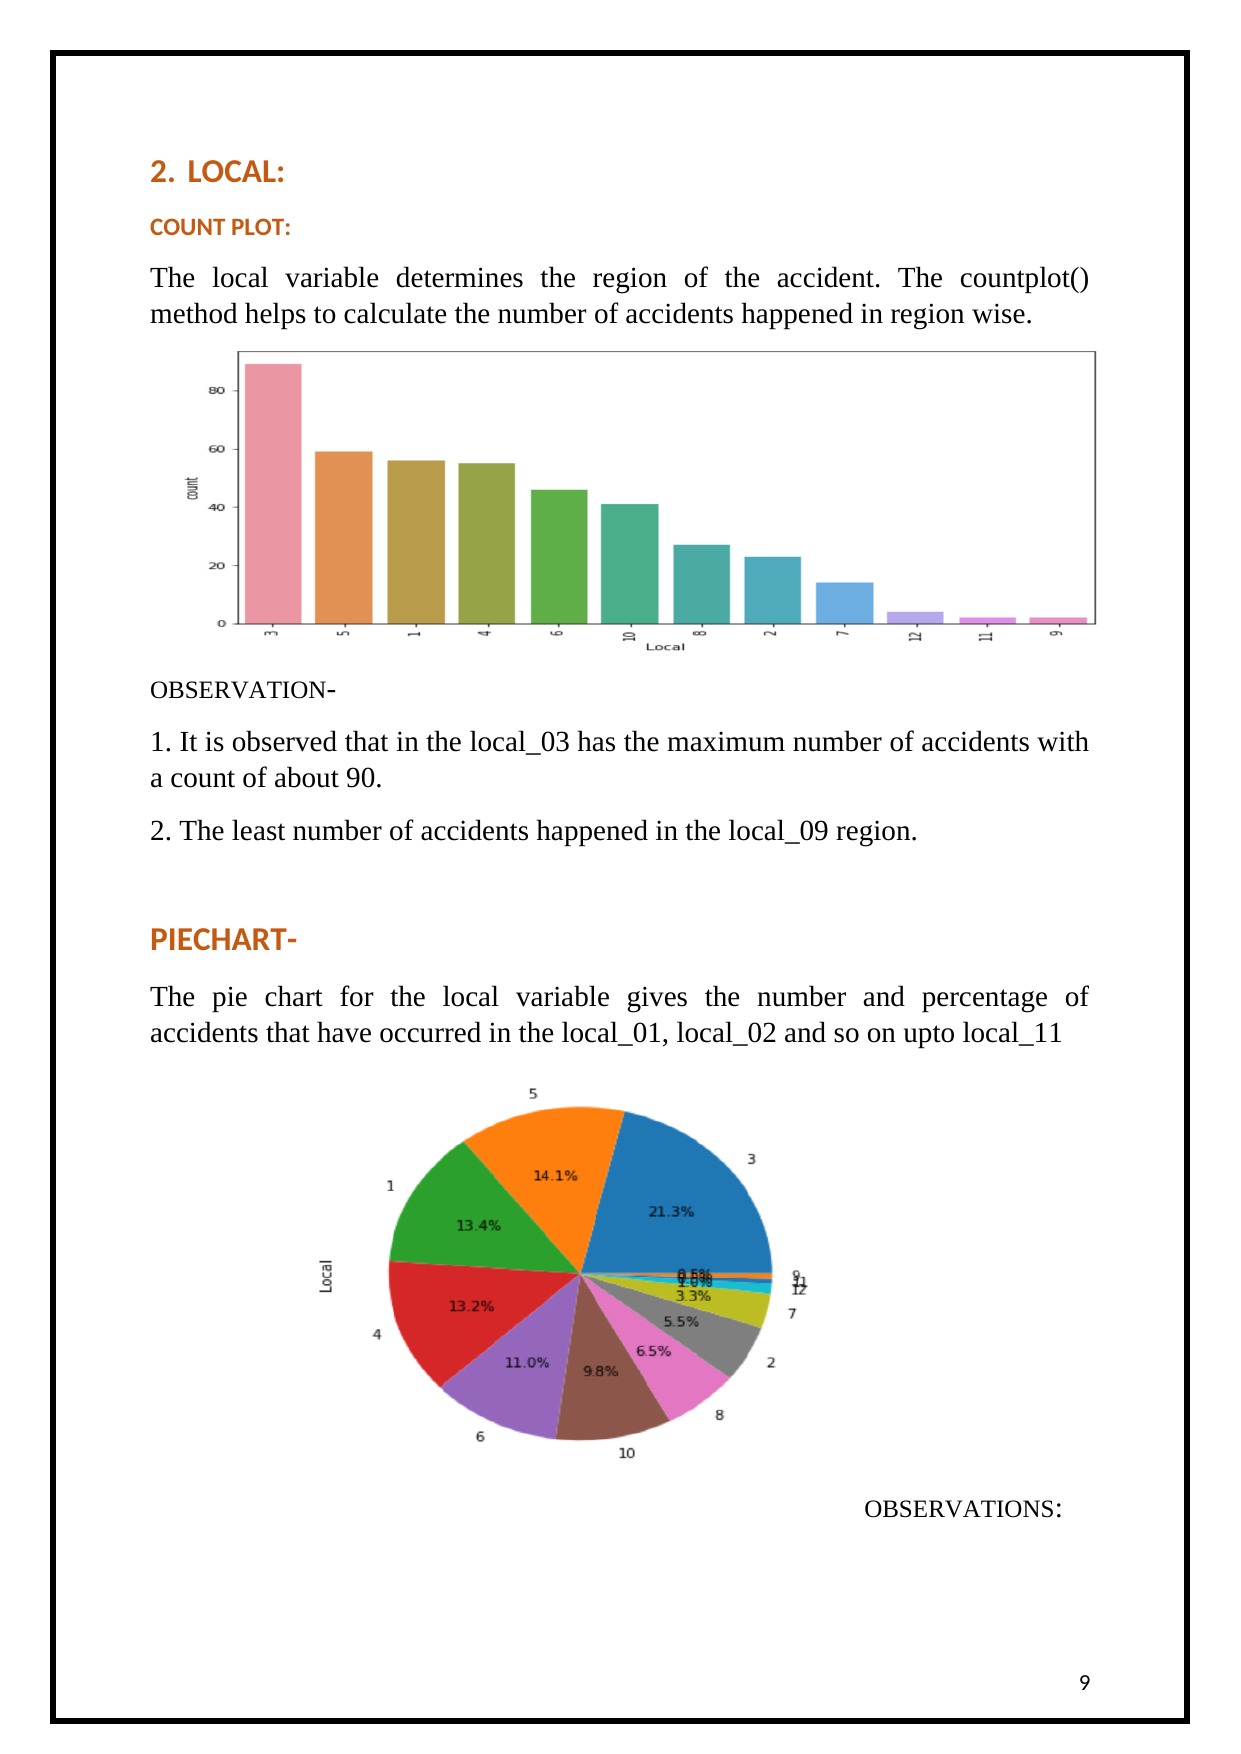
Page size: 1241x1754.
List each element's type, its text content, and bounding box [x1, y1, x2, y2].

picture [292, 1069, 846, 1473]
text The pie chart for the local variable gives the number and percentage of accidents that have occurred in the local_01, local_02 and so on upto local_11 [150, 979, 1090, 1049]
text COUNT PLOT: [150, 211, 1090, 241]
picture [150, 349, 1115, 653]
text PIECHART- [150, 918, 1090, 959]
list LOCAL: [150, 150, 1090, 191]
text OBSERVATION- [150, 671, 1090, 704]
text The local variable determines the region of the accident. The countplot() method helps to calculate the number of accidents happened in region wise. [150, 260, 1090, 330]
text 2. The least number of accidents happened in the local_09 region. [150, 813, 1090, 846]
text 1. It is observed that in the local_03 has the maximum number of accidents with a count of about 90. [150, 724, 1090, 793]
text OBSERVATIONS: [150, 1491, 1090, 1524]
